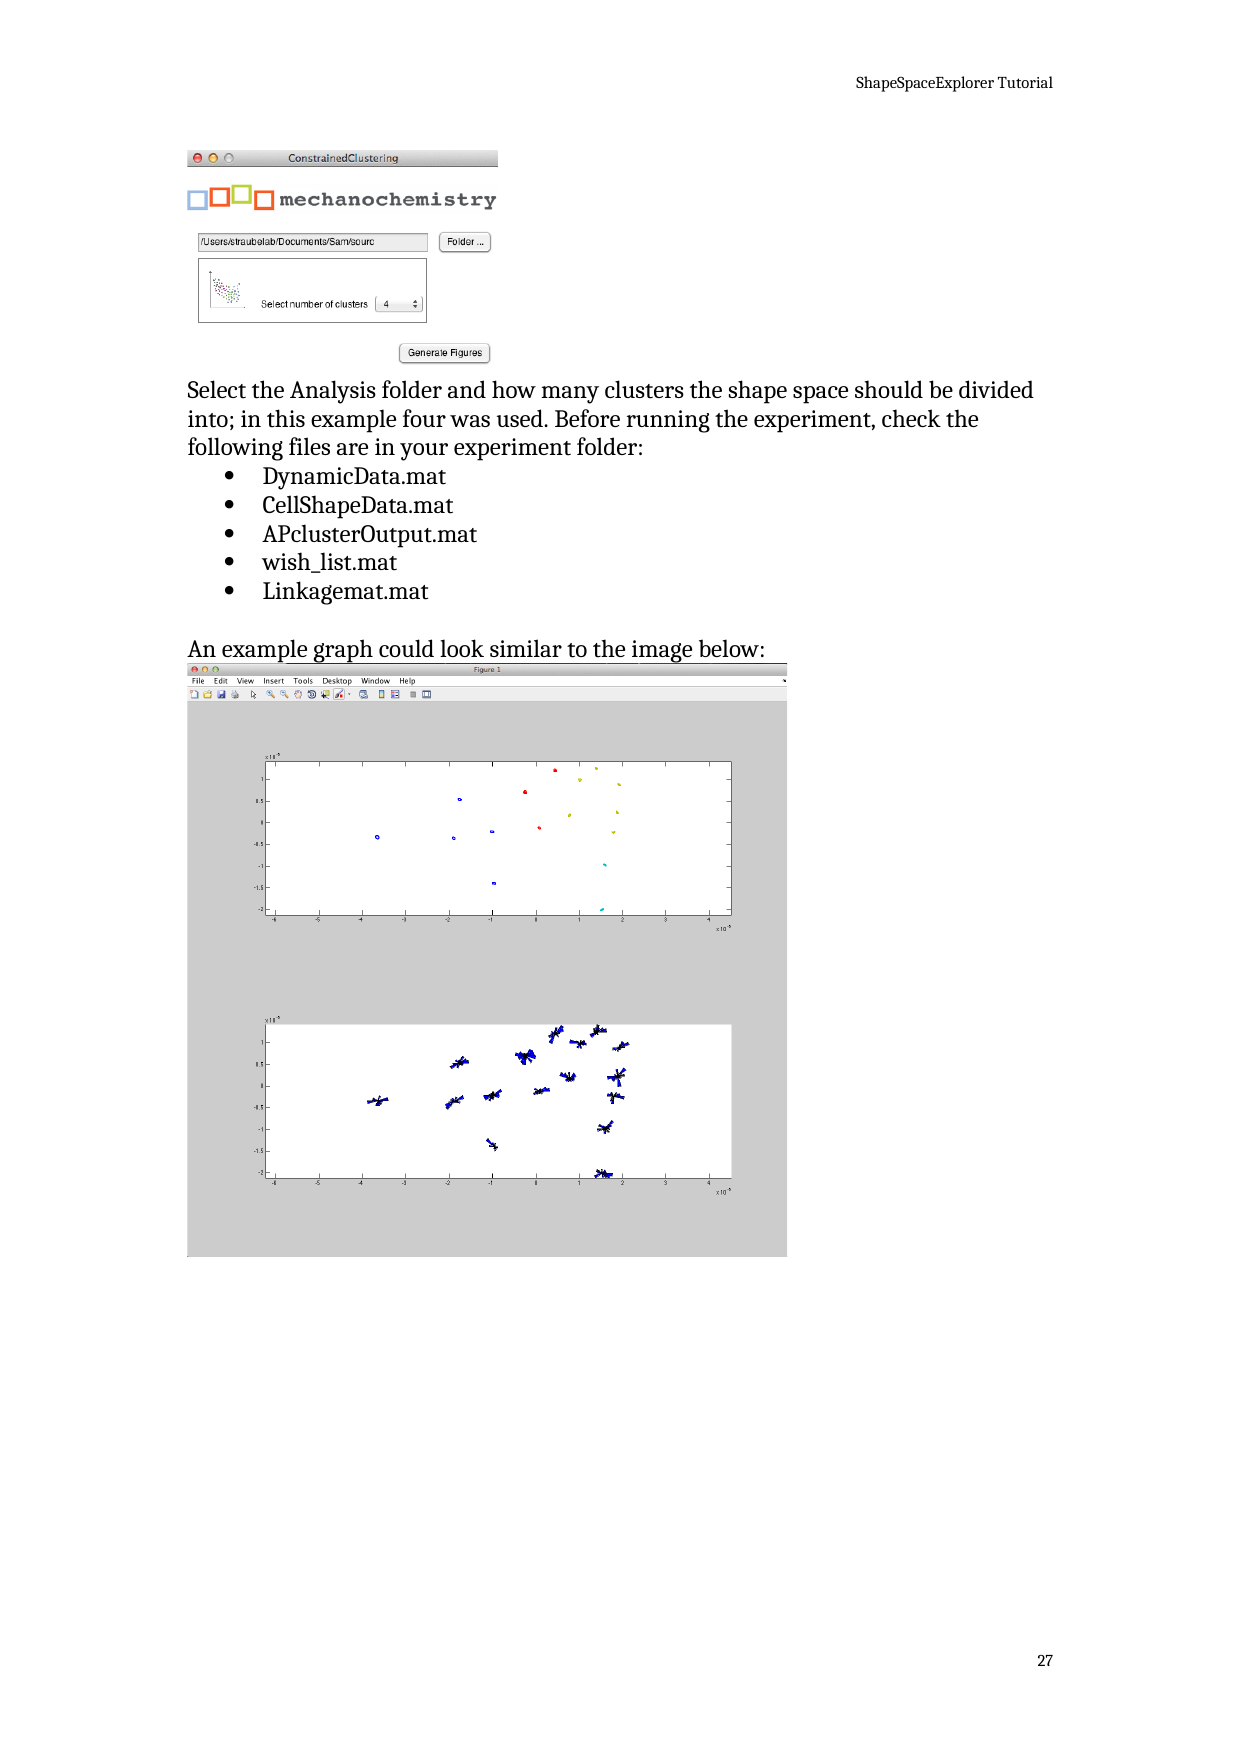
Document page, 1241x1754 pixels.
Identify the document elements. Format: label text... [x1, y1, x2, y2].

text Select the Analysis folder and how many clusters the shape space should be divided into; in this example four was used. Before running the experiment, check the following files are in your experiment folder: [187, 376, 1053, 462]
list Linkagemat.mat [225, 577, 1053, 606]
picture [187, 150, 498, 376]
list CellShapeData.mat [225, 491, 1053, 519]
text An example graph could look similar to the image below: [187, 634, 1053, 663]
list wish_list.mat [225, 548, 1053, 577]
picture [187, 663, 788, 1257]
list APclusterOutput.mat [225, 519, 1053, 548]
list DynamicData.mat [225, 462, 1053, 491]
